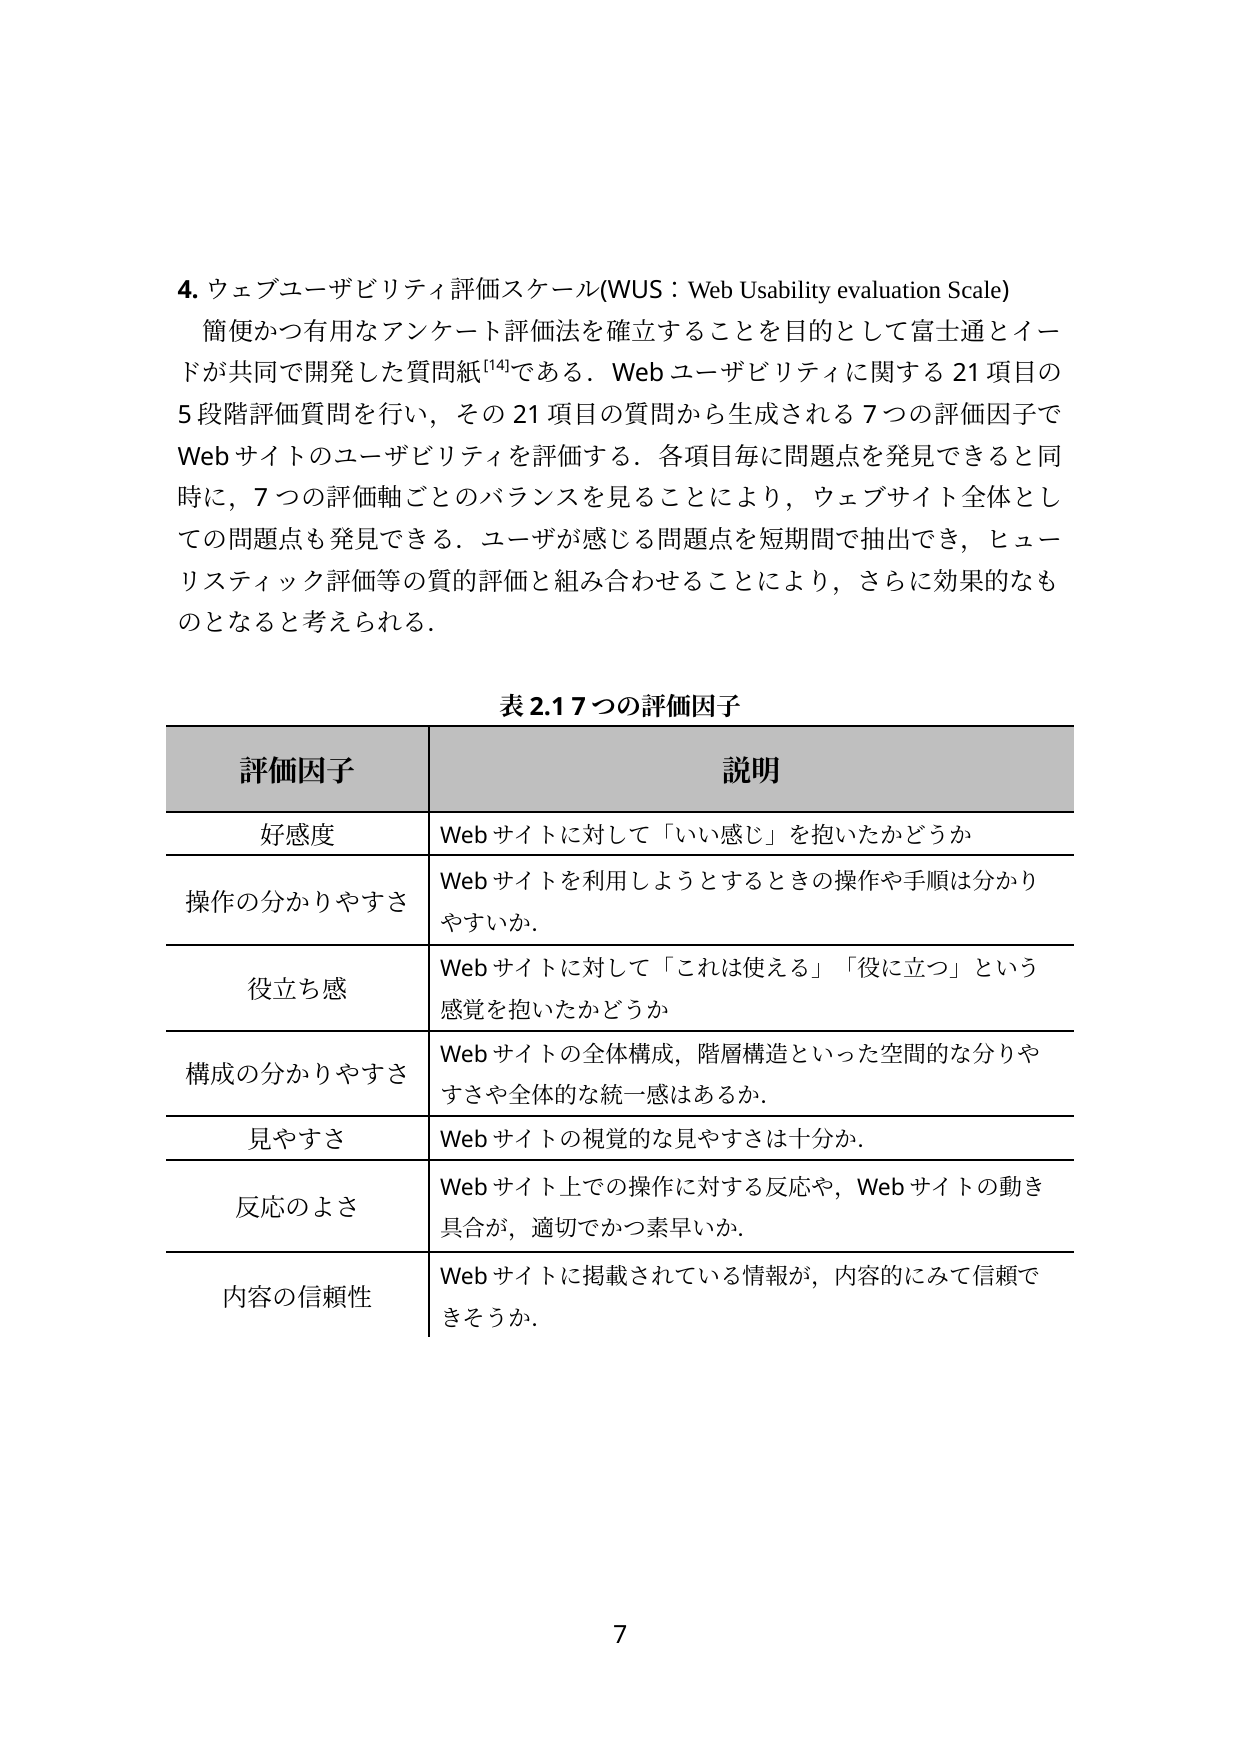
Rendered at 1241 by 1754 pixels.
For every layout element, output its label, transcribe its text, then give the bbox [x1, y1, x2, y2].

table_cell Webサイトに対して「いい感じ」を抱いたかどうか [430, 813, 1074, 854]
table_cell Webサイトに掲載されている情報が，内容的にみて信頼できそうか． [430, 1253, 1074, 1337]
table_cell Webサイトの全体構成，階層構造といった空間的な分りやすさや全体的な統一感はあるか． [430, 1032, 1074, 1115]
table_cell 反応のよさ [166, 1161, 428, 1251]
table_cell Webサイトに対して「これは使える」「役に立つ」という感覚を抱いたかどうか [430, 946, 1074, 1029]
table_cell 役立ち感 [166, 946, 428, 1029]
table_cell 好感度 [166, 813, 428, 854]
table_header 評価因子 [166, 727, 428, 811]
table_cell 操作の分かりやすさ [166, 856, 428, 944]
table_cell Webサイト上での操作に対する反応や，Webサイトの動き具合が，適切でかつ素早いか． [430, 1161, 1074, 1251]
text 表2.1 7つの評価因子 [177, 683, 1063, 725]
text 簡便かつ有用なアンケート評価法を確立することを目的として富士通とイードが共同で開発した質問紙[14]である．Webユーザビリティに関する21項目の5段階評価質問を行い，その21項目の質問から生成される7つの評価因子でWebサイトのユーザビリティを評価する．各項目毎に問題点を発見できると同時に，7 つの評価軸ごとのバランスを見ることにより，ウェブサイト全体としての問題点も発見できる．ユーザが感じる問題点を短期間で抽出でき，ヒューリスティック評価等の質的評価と組み合わせることにより，さらに効果的なものとなると考えられる． [177, 308, 1063, 642]
table_cell Webサイトを利用しようとするときの操作や手順は分かりやすいか． [430, 856, 1074, 944]
table_cell 見やすさ [166, 1117, 428, 1159]
table_cell Webサイトの視覚的な見やすさは十分か． [430, 1117, 1074, 1159]
table_cell 内容の信頼性 [166, 1253, 428, 1337]
text 4. ウェブユーザビリティ評価スケール(WUS：Web Usability evaluation Scale) [177, 267, 1063, 308]
table_cell 構成の分かりやすさ [166, 1032, 428, 1115]
table_header 説明 [430, 727, 1074, 811]
